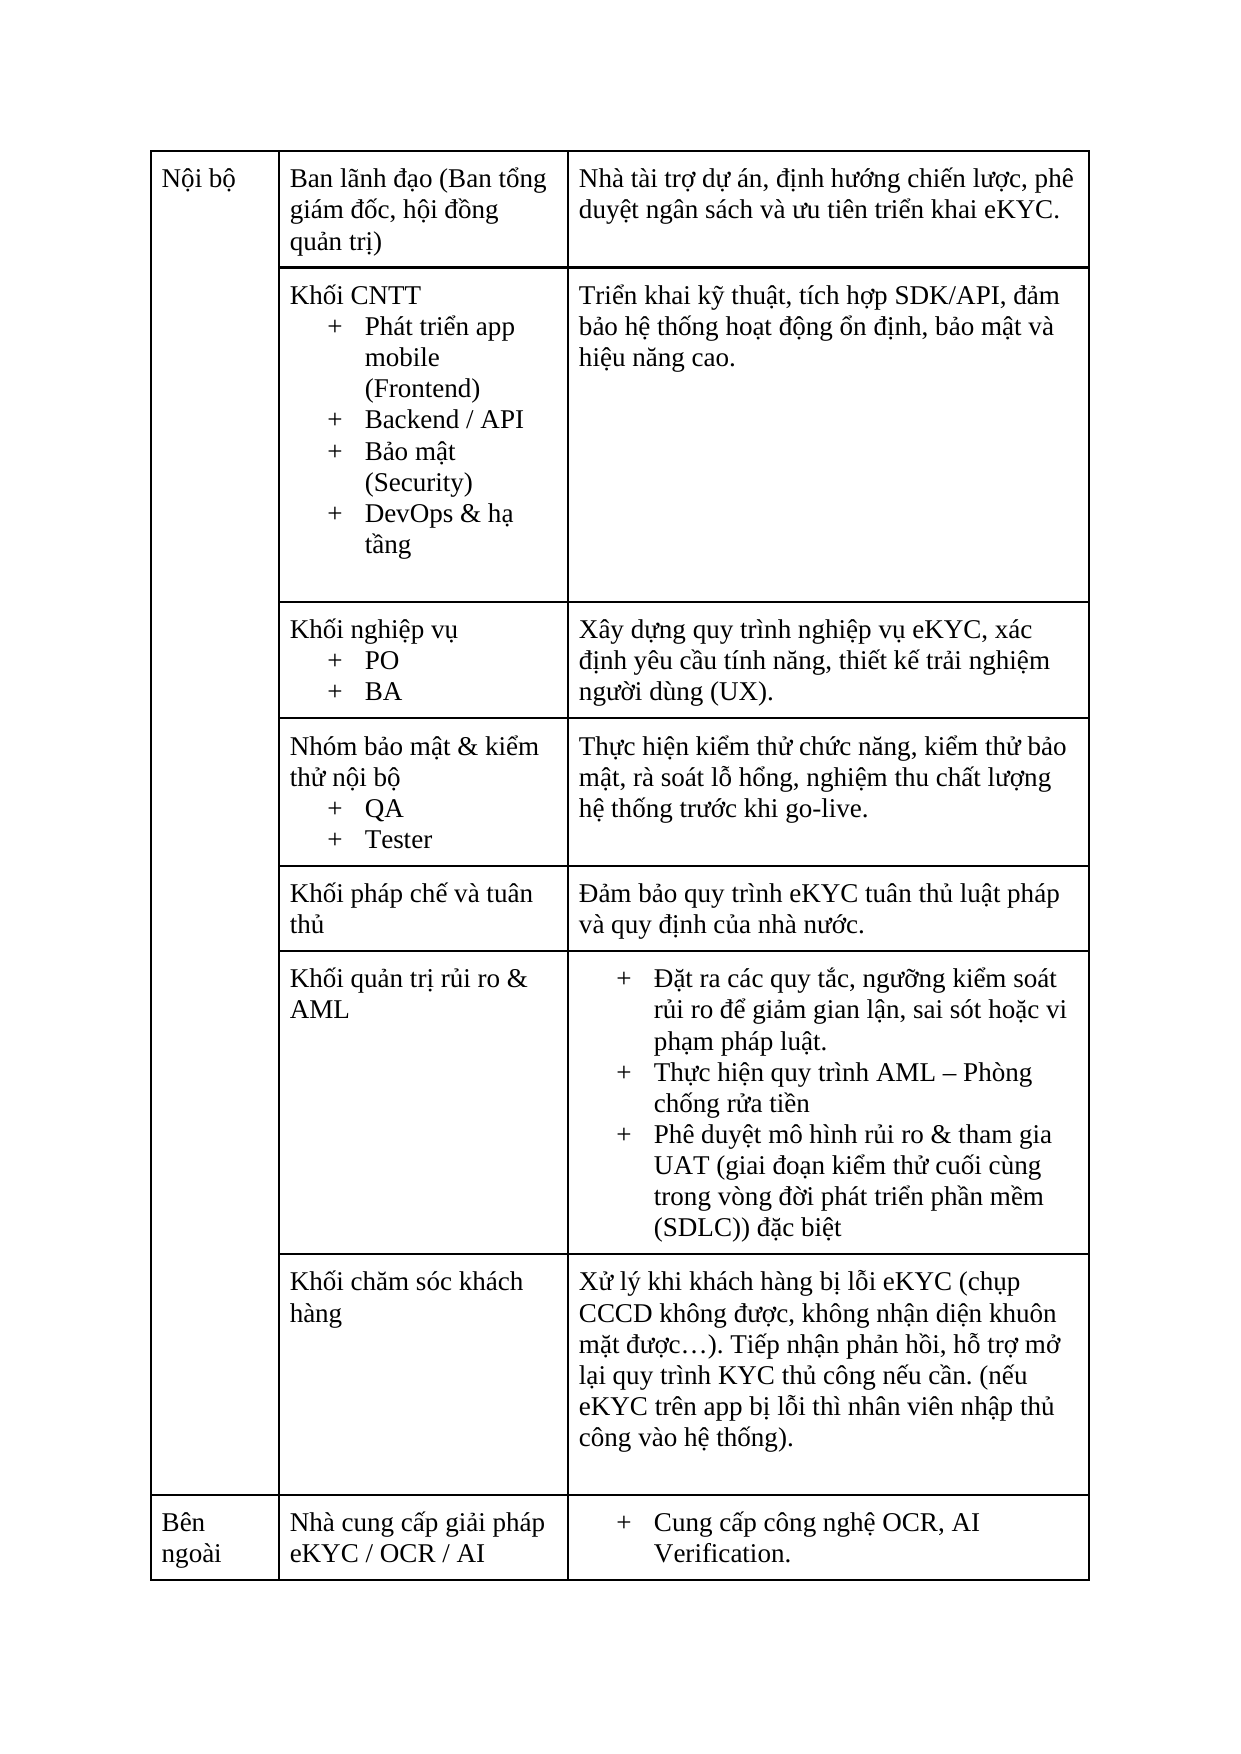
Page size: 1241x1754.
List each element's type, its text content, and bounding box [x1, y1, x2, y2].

table_cell Đặt ra các quy tắc, ngưỡng kiểm soát rủi ro để giảm gian lận, sai sót hoặc vi phạm pháp luật. Thực hiện quy trình AML – Phòng chống rửa tiền Phê duyệt mô hình rủi ro & tham gia UAT (giai đoạn kiểm thử cuối cùng trong vòng đời phát triển phần mềm (SDLC)) đặc biệt [569, 952, 1088, 1253]
table_cell Xây dựng quy trình nghiệp vụ eKYC, xác định yêu cầu tính năng, thiết kế trải nghiệm người dùng (UX). [569, 603, 1088, 717]
table_cell Khối nghiệp vụ PO BA [280, 603, 567, 717]
table_cell Triển khai kỹ thuật, tích hợp SDK/API, đảm bảo hệ thống hoạt động ổn định, bảo mật và hiệu năng cao. [569, 269, 1088, 601]
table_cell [280, 1496, 567, 1579]
table_cell Khối pháp chế và tuân thủ [280, 867, 567, 950]
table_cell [569, 1496, 1088, 1579]
table_cell Nhà tài trợ dự án, định hướng chiến lược, phê duyệt ngân sách và ưu tiên triển khai eKYC. [569, 152, 1088, 266]
table_cell Thực hiện kiểm thử chức năng, kiểm thử bảo mật, rà soát lỗ hổng, nghiệm thu chất lượng hệ thống trước khi go-live. [569, 719, 1088, 864]
table_cell Khối chăm sóc khách hàng [280, 1255, 567, 1494]
table_cell Đảm bảo quy trình eKYC tuân thủ luật pháp và quy định của nhà nước. [569, 867, 1088, 950]
table_cell Bên ngoài [152, 1496, 278, 1579]
table_cell Khối CNTT Phát triển app mobile (Frontend) Backend / API Bảo mật (Security) DevOps & hạ tầng [280, 269, 567, 601]
table_cell Ban lãnh đạo (Ban tổng giám đốc, hội đồng quản trị) [280, 152, 567, 266]
table_cell Nội bộ [152, 152, 278, 1494]
table_cell Khối quản trị rủi ro & AML [280, 952, 567, 1253]
table_cell Xử lý khi khách hàng bị lỗi eKYC (chụp CCCD không được, không nhận diện khuôn mặt được…). Tiếp nhận phản hồi, hỗ trợ mở lại quy trình KYC thủ công nếu cần. (nếu eKYC trên app bị lỗi thì nhân viên nhập thủ công vào hệ thống). [569, 1255, 1088, 1494]
table_cell Nhóm bảo mật & kiểm thử nội bộ QA Tester [280, 719, 567, 864]
